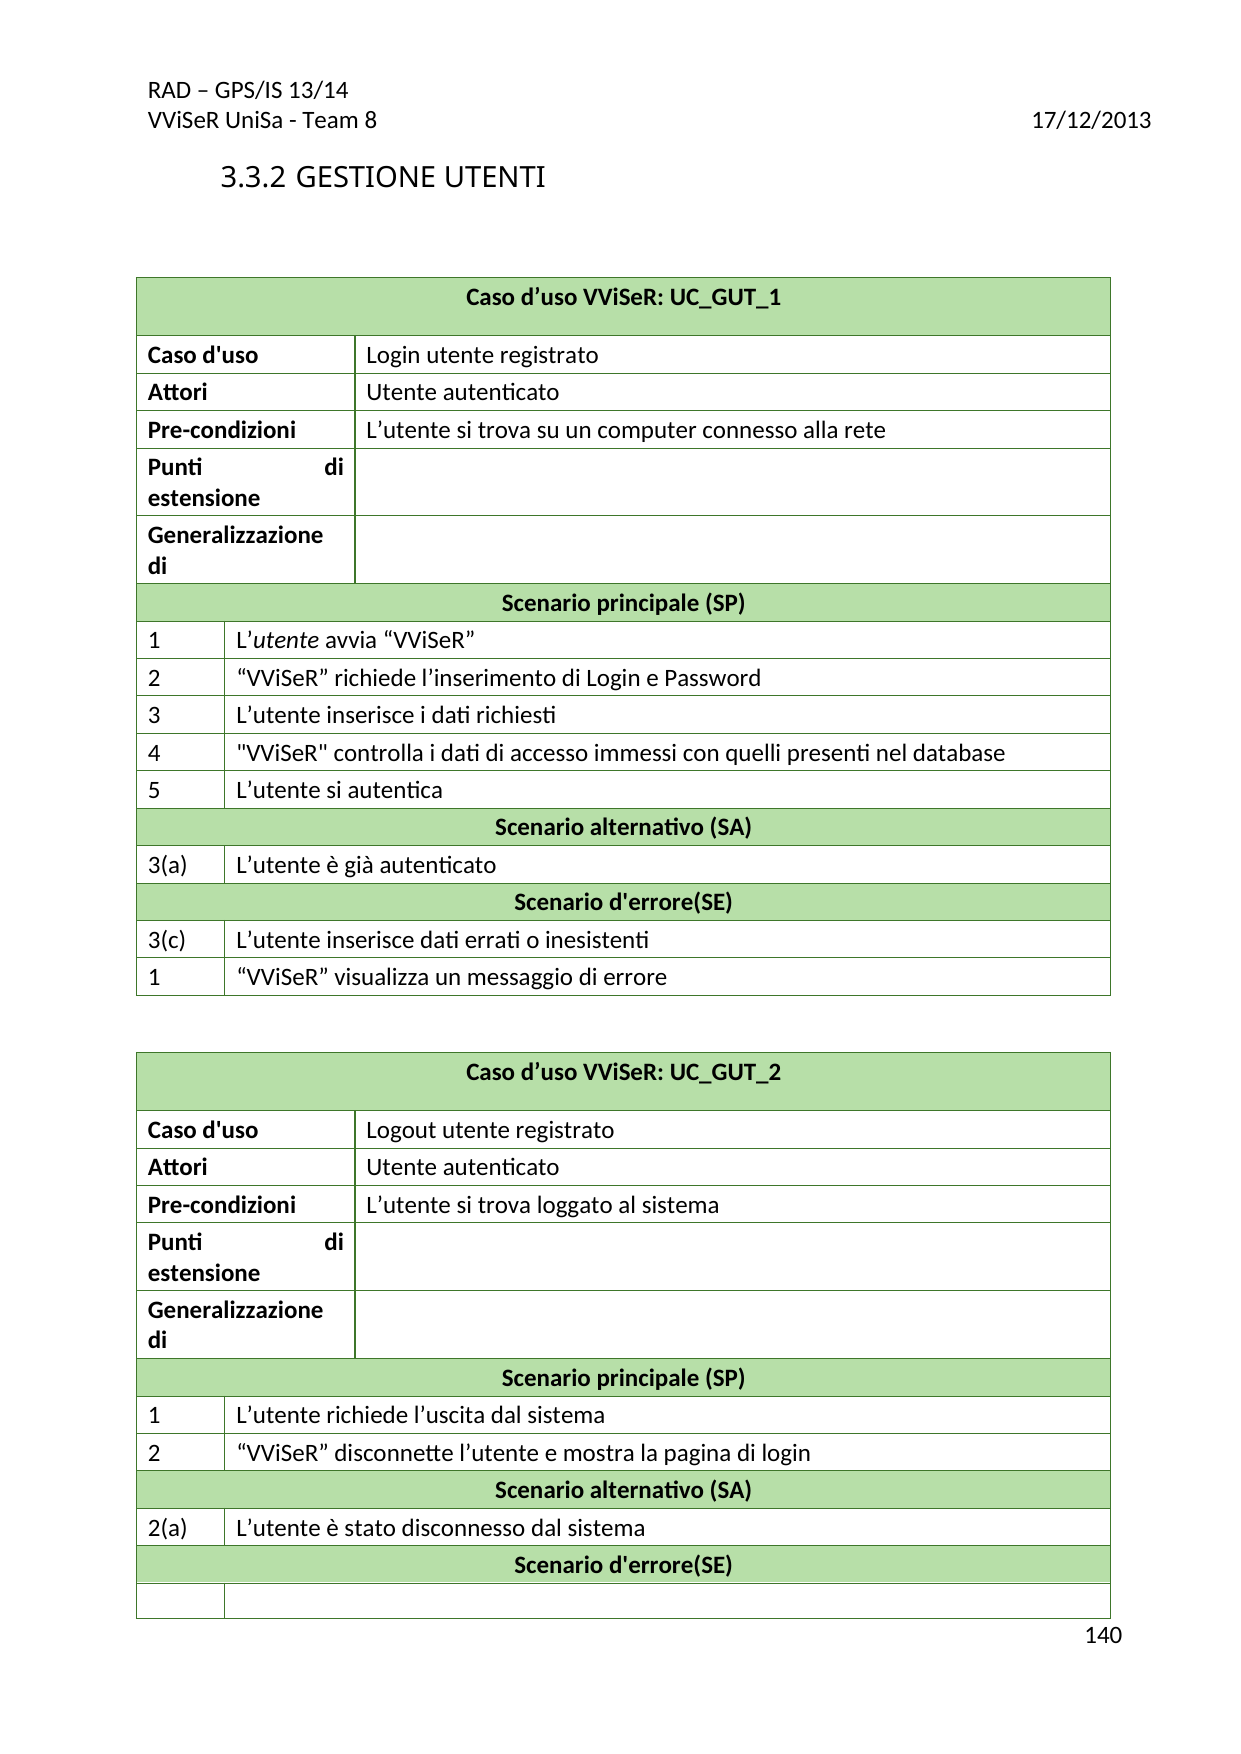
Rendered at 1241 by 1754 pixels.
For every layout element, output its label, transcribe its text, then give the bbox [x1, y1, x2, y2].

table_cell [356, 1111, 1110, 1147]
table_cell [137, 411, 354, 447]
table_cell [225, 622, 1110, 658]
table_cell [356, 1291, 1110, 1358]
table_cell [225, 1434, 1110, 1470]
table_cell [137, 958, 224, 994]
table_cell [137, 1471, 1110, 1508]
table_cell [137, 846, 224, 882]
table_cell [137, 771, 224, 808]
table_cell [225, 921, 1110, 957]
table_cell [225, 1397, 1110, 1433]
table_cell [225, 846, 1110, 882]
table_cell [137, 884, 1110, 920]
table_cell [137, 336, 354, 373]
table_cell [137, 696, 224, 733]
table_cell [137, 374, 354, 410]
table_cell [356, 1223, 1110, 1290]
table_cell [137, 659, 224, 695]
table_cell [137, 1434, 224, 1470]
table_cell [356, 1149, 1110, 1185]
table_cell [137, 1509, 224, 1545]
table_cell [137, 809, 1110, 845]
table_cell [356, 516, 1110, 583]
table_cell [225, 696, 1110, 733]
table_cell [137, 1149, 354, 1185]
subtitle Gestione Utenti [220, 156, 1122, 196]
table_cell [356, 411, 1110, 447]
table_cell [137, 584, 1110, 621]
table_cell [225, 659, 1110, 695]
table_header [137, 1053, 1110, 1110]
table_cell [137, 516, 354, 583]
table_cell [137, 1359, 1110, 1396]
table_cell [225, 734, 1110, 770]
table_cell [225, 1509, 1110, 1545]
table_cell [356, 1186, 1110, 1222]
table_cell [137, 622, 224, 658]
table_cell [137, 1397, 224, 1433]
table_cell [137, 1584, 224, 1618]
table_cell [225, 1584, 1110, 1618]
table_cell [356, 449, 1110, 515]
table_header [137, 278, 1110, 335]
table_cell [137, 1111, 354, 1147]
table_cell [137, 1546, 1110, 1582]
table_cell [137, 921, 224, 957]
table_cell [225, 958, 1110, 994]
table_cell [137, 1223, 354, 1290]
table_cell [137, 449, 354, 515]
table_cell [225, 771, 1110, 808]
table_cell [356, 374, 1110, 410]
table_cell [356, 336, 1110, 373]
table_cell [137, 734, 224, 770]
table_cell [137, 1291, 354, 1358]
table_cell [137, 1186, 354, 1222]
